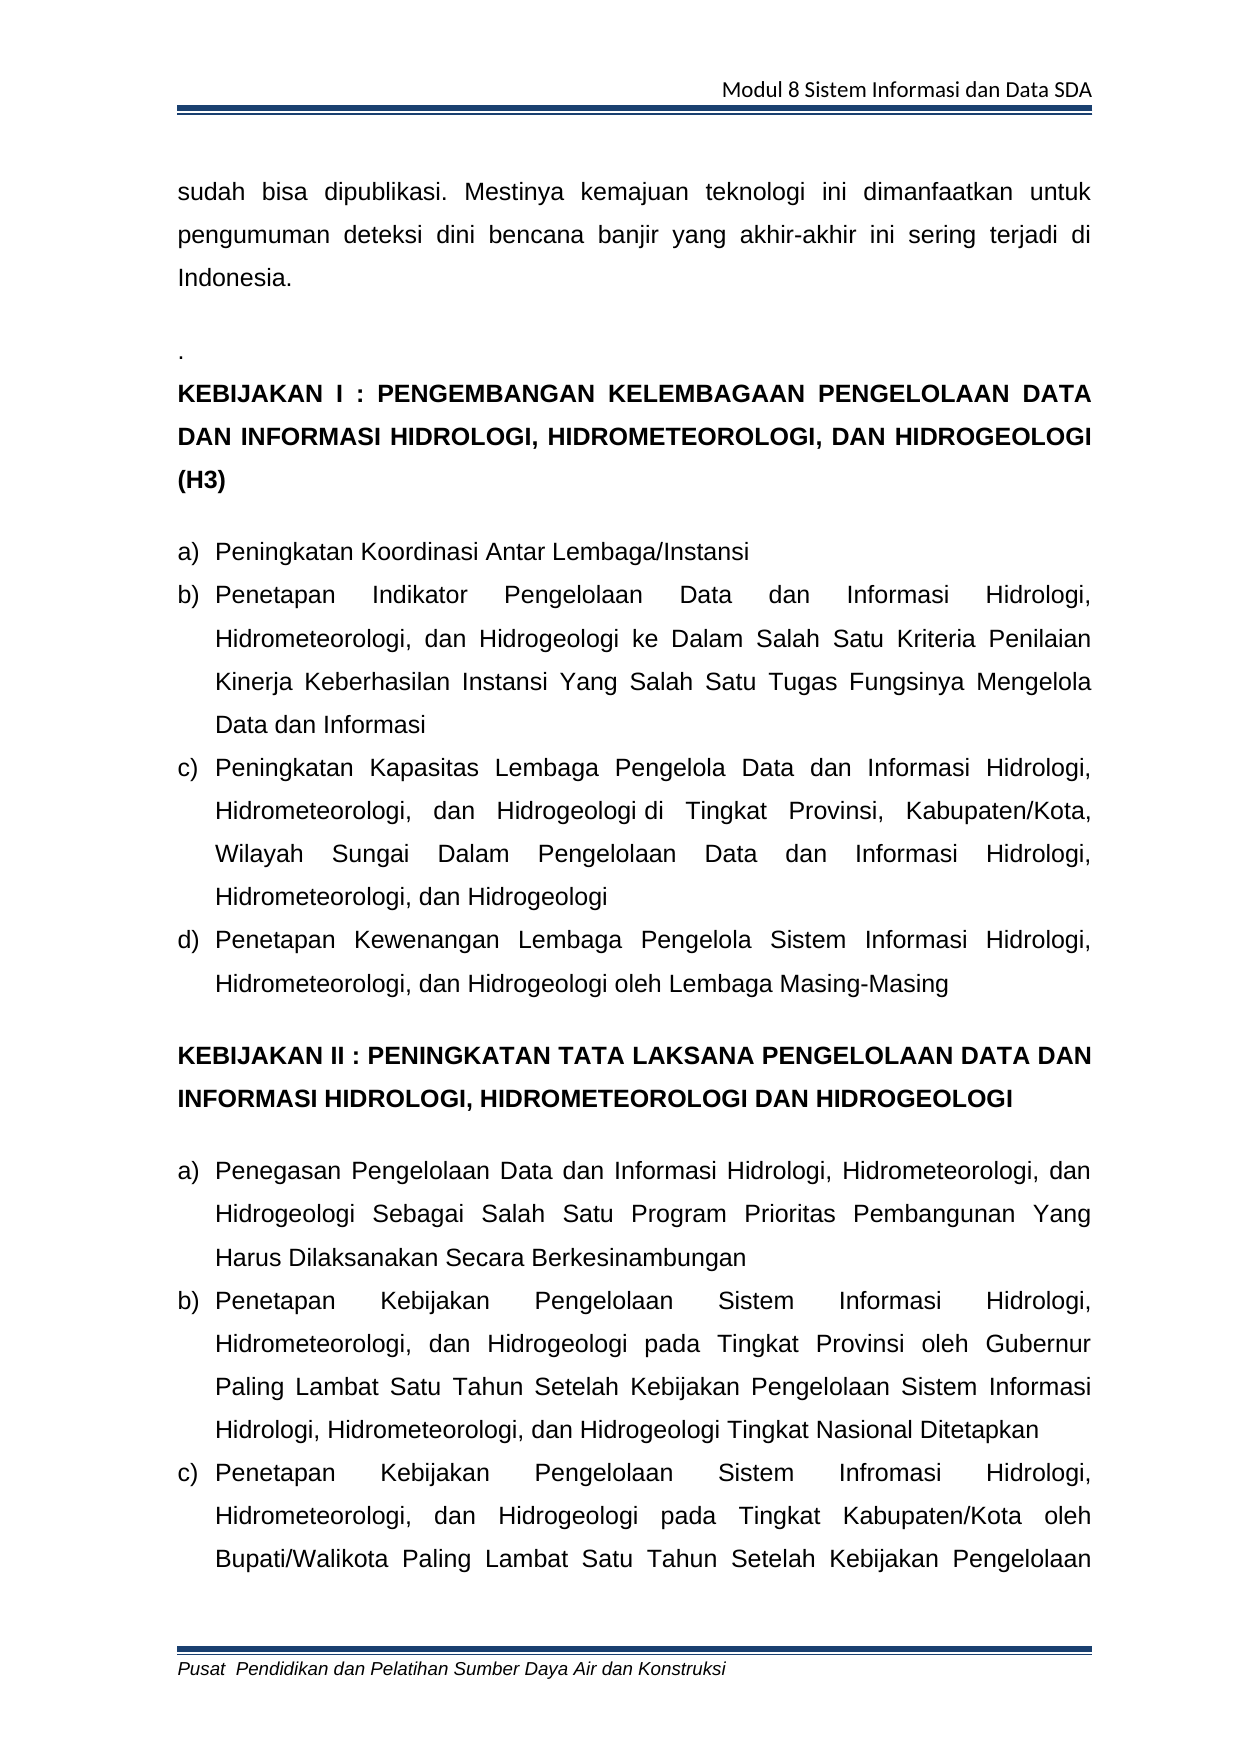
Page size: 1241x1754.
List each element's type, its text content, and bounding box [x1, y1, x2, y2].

list Penetapan Kewenangan Lembaga Pengelola Sistem Informasi Hidrologi, Hidrometeorologi, dan Hidrogeologi oleh Lembaga Masing-Masing [177, 926, 1092, 997]
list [177, 177, 1092, 292]
list Penetapan Kebijakan Pengelolaan Sistem Informasi Hidrologi, Hidrometeorologi, dan Hidrogeologi pada Tingkat Provinsi oleh Gubernur Paling Lambat Satu Tahun Setelah Kebijakan Pengelolaan Sistem Informasi Hidrologi, Hidrometeorologi, dan Hidrogeologi Tingkat Nasional Ditetapkan [177, 1286, 1092, 1444]
list Peningkatan Koordinasi Antar Lembaga/Instansi [177, 537, 1092, 566]
text . KEBIJAKAN I : PENGEMBANGAN KELEMBAGAAN PENGELOLAAN DATA DAN INFORMASI HIDROLOGI, HIDROMETEOROLOGI, DAN HIDROGEOLOGI (H3) [177, 336, 1092, 494]
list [177, 1458, 1092, 1573]
list Penegasan Pengelolaan Data dan Informasi Hidrologi, Hidrometeorologi, dan Hidrogeologi Sebagai Salah Satu Program Prioritas Pembangunan Yang Harus Dilaksanakan Secara Berkesinambungan [177, 1156, 1092, 1271]
text KEBIJAKAN II : PENINGKATAN TATA LAKSANA PENGELOLAAN DATA DAN INFORMASI HIDROLOGI, HIDROMETEOROLOGI DAN HIDROGEOLOGI [177, 1041, 1092, 1113]
list Peningkatan Kapasitas Lembaga Pengelola Data dan Informasi Hidrologi, Hidrometeorologi, dan Hidrogeologi di Tingkat Provinsi, Kabupaten/Kota, Wilayah Sungai Dalam Pengelolaan Data dan Informasi Hidrologi, Hidrometeorologi, dan Hidrogeologi [177, 753, 1092, 911]
list Penetapan Indikator Pengelolaan Data dan Informasi Hidrologi, Hidrometeorologi, dan Hidrogeologi ke Dalam Salah Satu Kriteria Penilaian Kinerja Keberhasilan Instansi Yang Salah Satu Tugas Fungsinya Mengelola Data dan Informasi [177, 581, 1092, 739]
